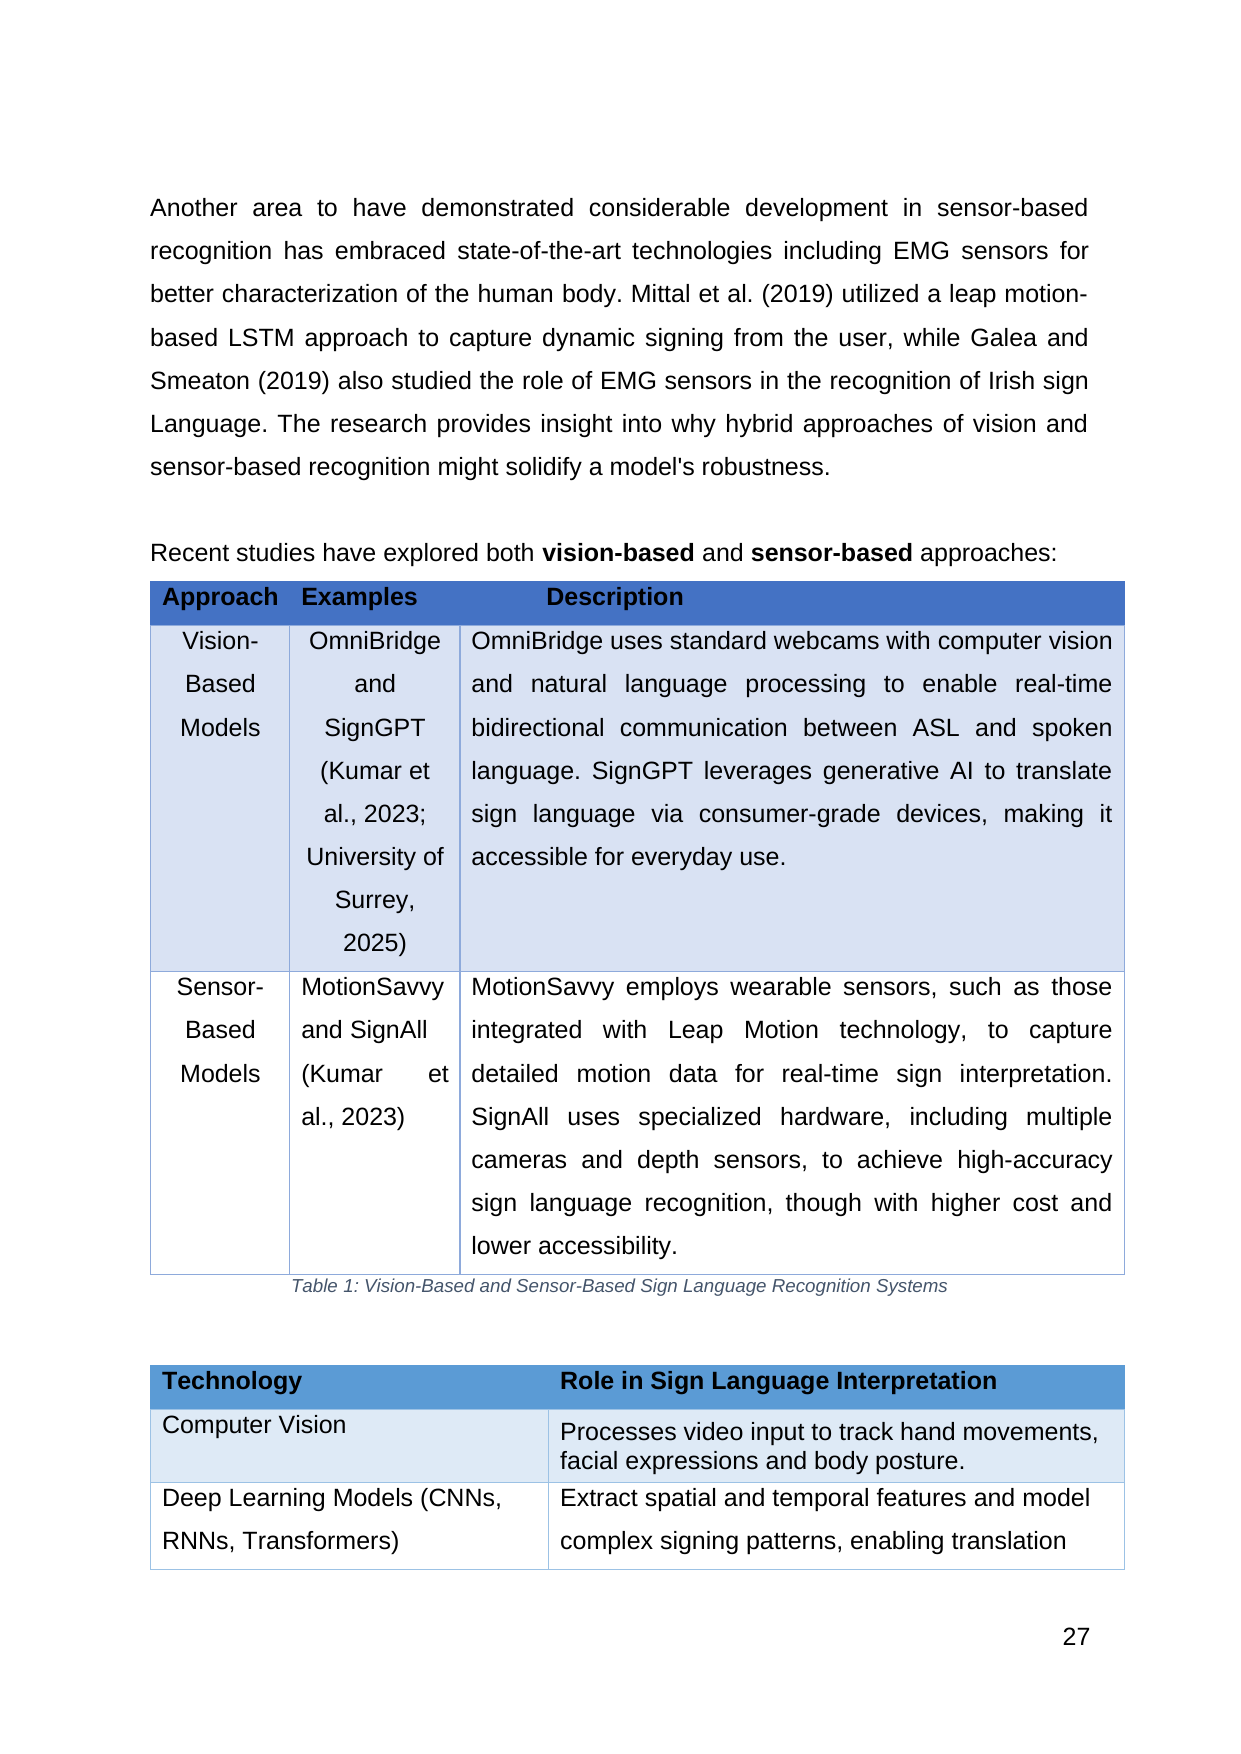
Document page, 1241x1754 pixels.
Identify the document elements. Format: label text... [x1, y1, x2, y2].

table_cell OmniBridge uses standard webcams with computer vision and natural language processing to enable real-time bidirectional communication between ASL and spoken language. SignGPT leverages generative AI to translate sign language via consumer-grade devices, making it accessible for everyday use. [461, 626, 1124, 971]
table_header Technology [151, 1366, 548, 1409]
table_cell MotionSavvy and SignAll (Kumar et al., 2023) [290, 972, 459, 1274]
text Recent studies have explored both vision-based and sensor-based approaches: [150, 538, 1090, 567]
table_header Approach [151, 582, 289, 625]
table_header Role in Sign Language Interpretation [549, 1366, 1124, 1409]
text Another area to have demonstrated considerable development in sensor-based recognition has embraced state-of-the-art technologies including EMG sensors for better characterization of the human body. Mittal et al. (2019) utilized a leap motion-based LSTM approach to capture dynamic signing from the user, while Galea and Smeaton (2019) also studied the role of EMG sensors in the recognition of Irish sign Language. The research provides insight into why hybrid approaches of vision and sensor-based recognition might solidify a model's robustness. [150, 193, 1090, 481]
table_cell Vision-Based Models [151, 626, 289, 971]
table_header Examples [290, 582, 459, 625]
table_cell Processes video input to track hand movements, facial expressions and body posture. [549, 1410, 1124, 1482]
table_cell Computer Vision [151, 1410, 548, 1482]
table_cell OmniBridge and SignGPT (Kumar et al., 2023; University of Surrey, 2025) [290, 626, 459, 971]
table_cell Sensor-Based Models [151, 972, 289, 1274]
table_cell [151, 1483, 548, 1569]
table_header Description [461, 582, 1124, 625]
table_cell MotionSavvy employs wearable sensors, such as those integrated with Leap Motion technology, to capture detailed motion data for real-time sign interpretation. SignAll uses specialized hardware, including multiple cameras and depth sensors, to achieve high-accuracy sign language recognition, though with higher cost and lower accessibility. [461, 972, 1124, 1274]
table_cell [549, 1483, 1124, 1569]
